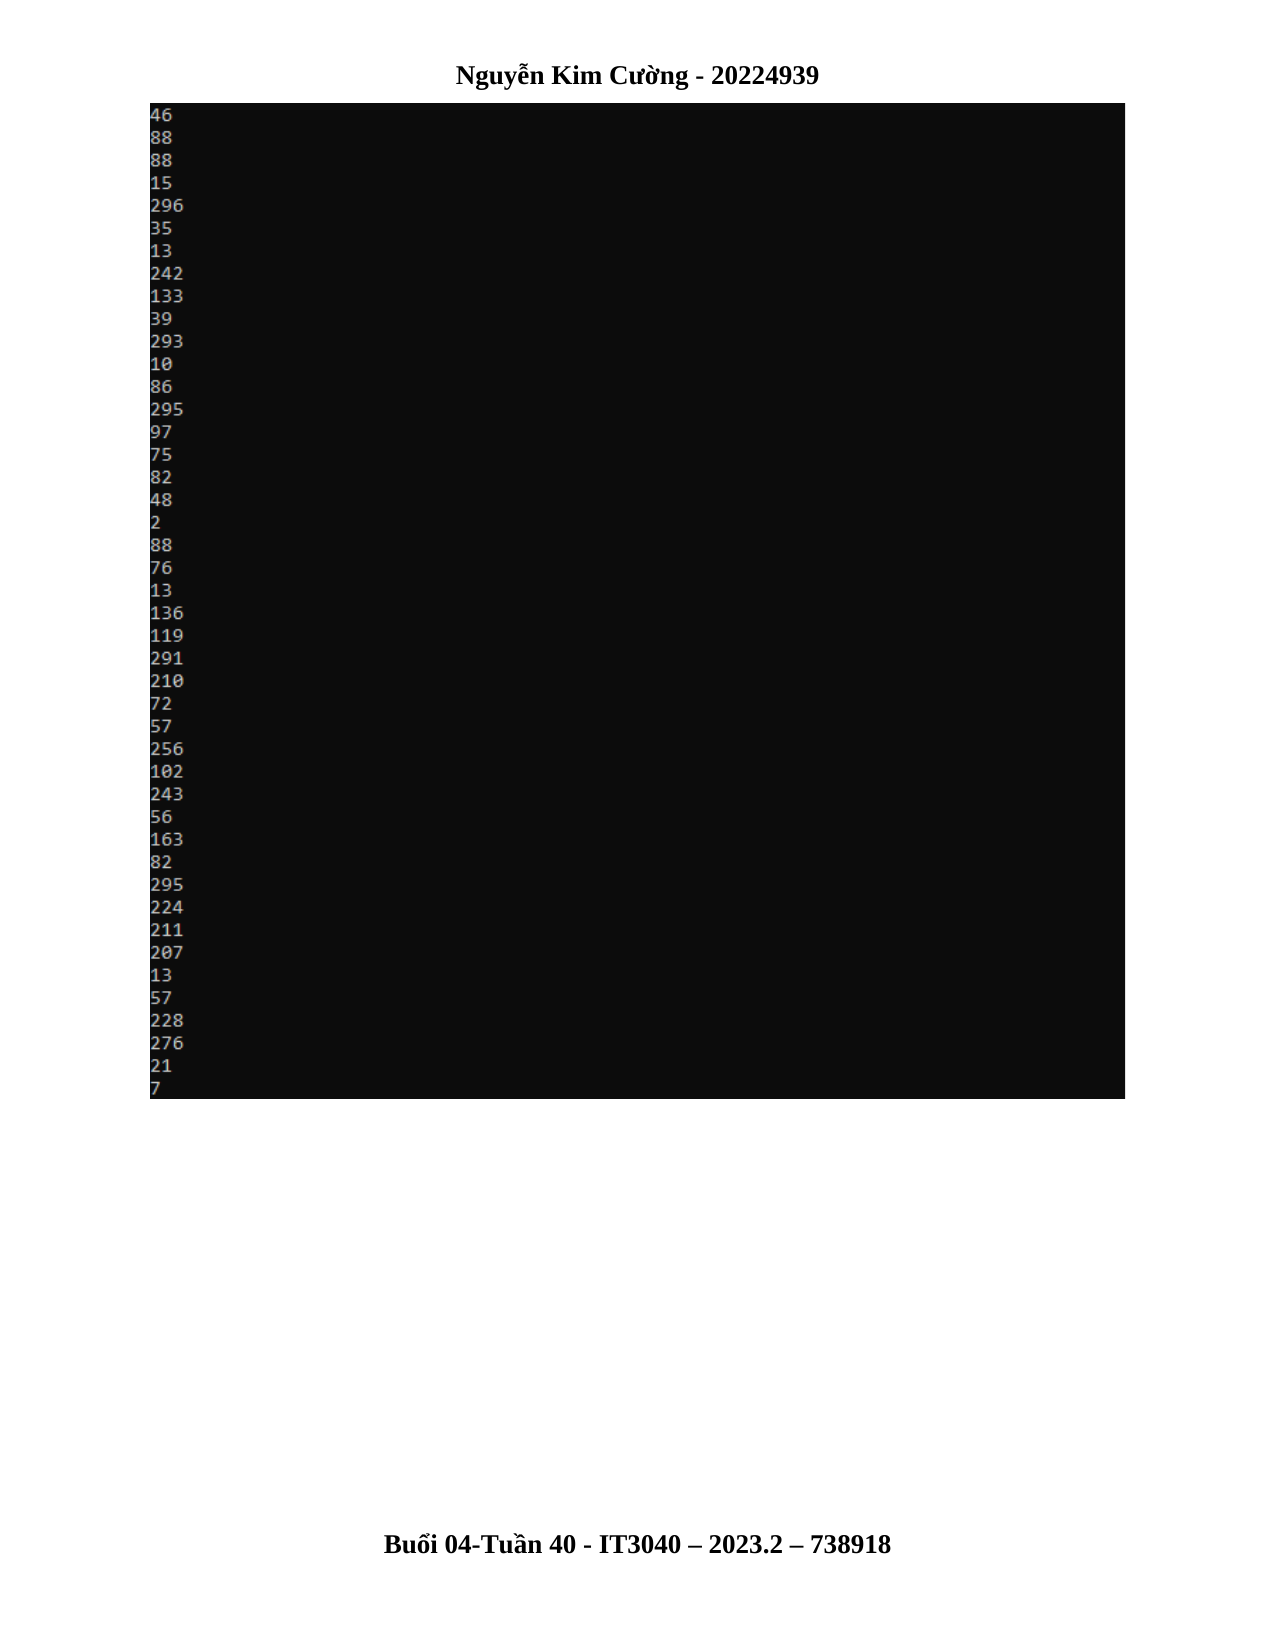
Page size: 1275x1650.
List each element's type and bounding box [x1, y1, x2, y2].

picture [150, 103, 1125, 1099]
